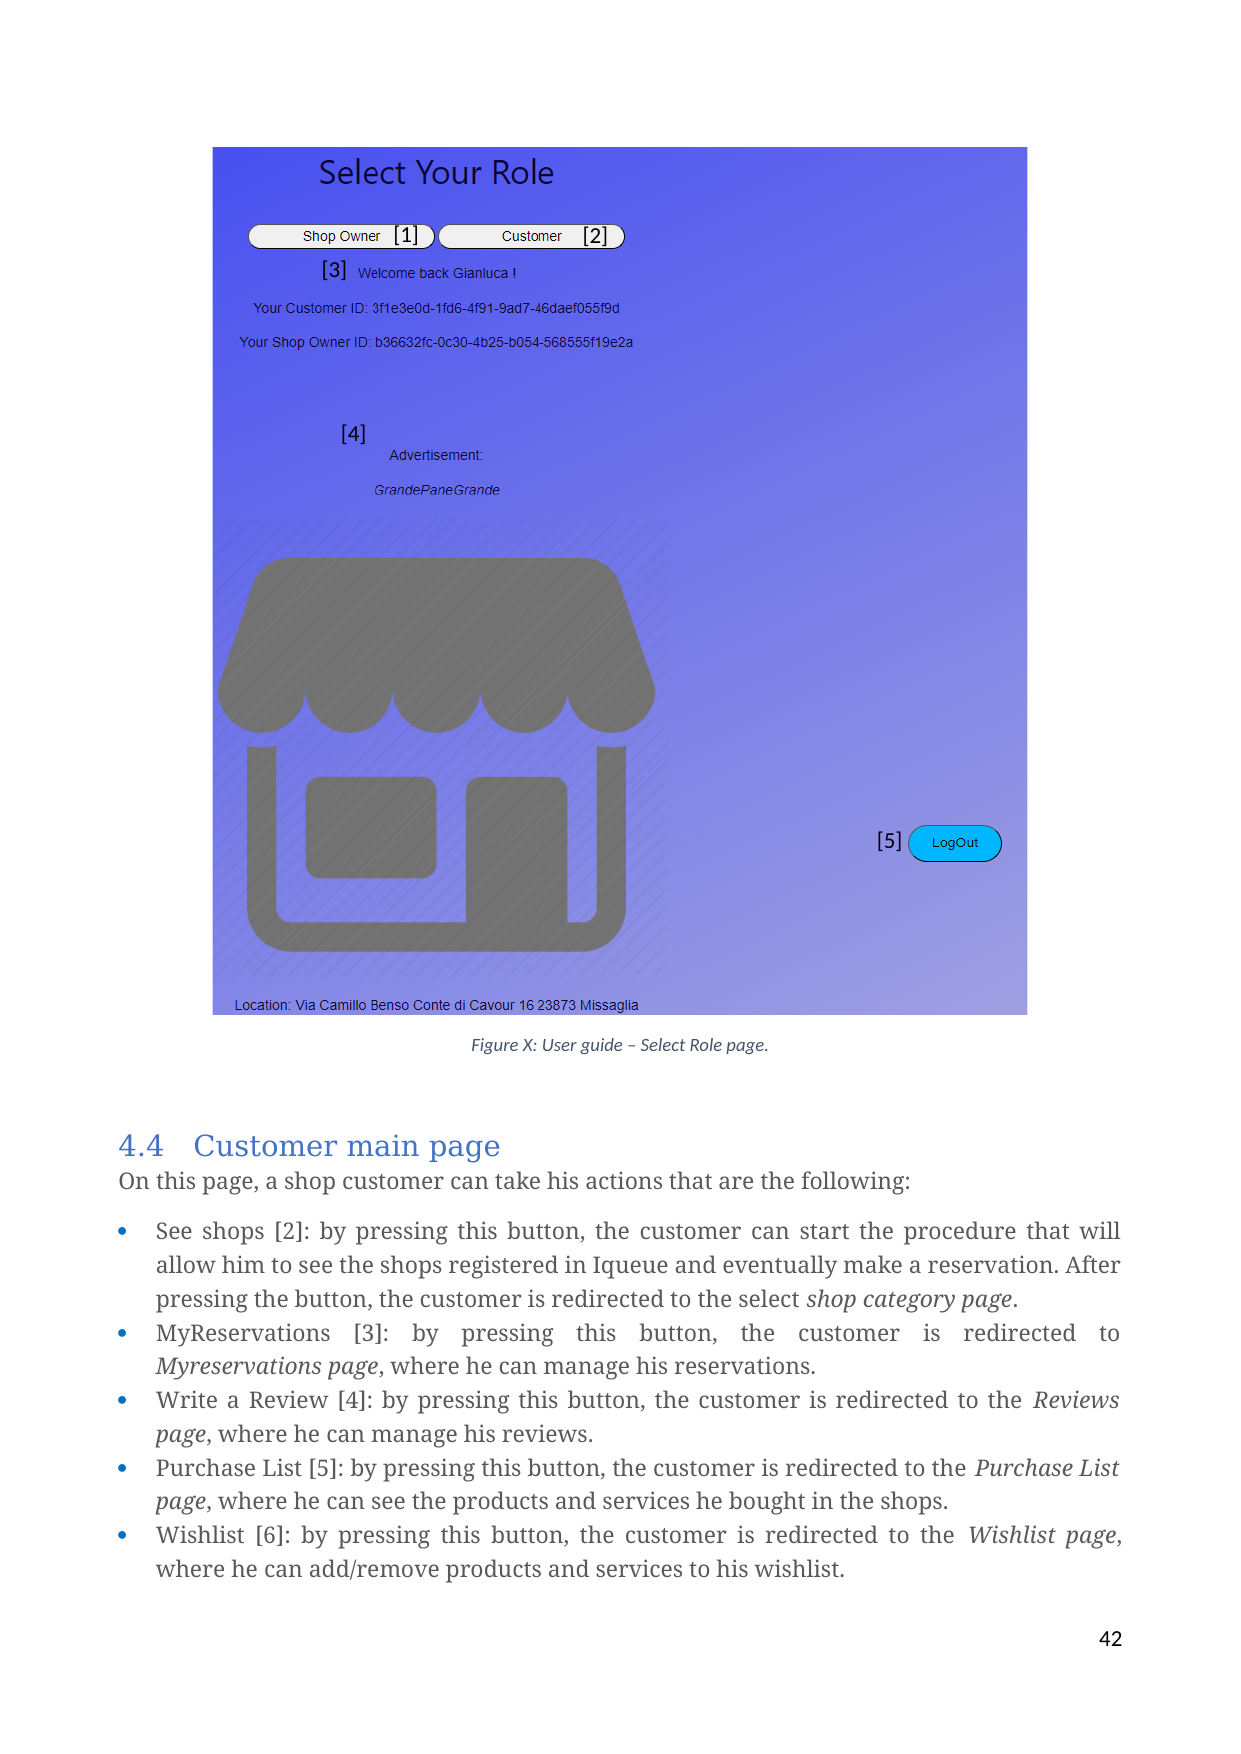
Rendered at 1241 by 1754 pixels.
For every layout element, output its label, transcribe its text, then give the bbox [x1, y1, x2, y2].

picture [212, 147, 1028, 1015]
subtitle Customer main page [118, 1127, 1122, 1162]
text On this page, a shop customer can take his actions that are the following: [118, 1165, 1122, 1196]
list See shops [2]: by pressing this button, the customer can start the procedure that will allow him to see the shops registered in Iqueue and eventually make a reservation. After pressing the button, the customer is redirected to the select shop category page. [118, 1215, 1122, 1314]
list Write a Review [4]: by pressing this button, the customer is redirected to the Reviews page, where he can manage his reviews. [118, 1384, 1122, 1449]
list Purchase List [5]: by pressing this button, the customer is redirected to the Purchase List page, where he can see the products and services he bought in the shops. [118, 1452, 1122, 1517]
text Figure X: User guide – Select Role page. [118, 1033, 1122, 1056]
list MyReservations [3]: by pressing this button, the customer is redirected to Myreservations page, where he can manage his reservations. [118, 1317, 1122, 1382]
list Wishlist [6]: by pressing this button, the customer is redirected to the Wishlist page, where he can add/remove products and services to his wishlist. [118, 1519, 1122, 1584]
